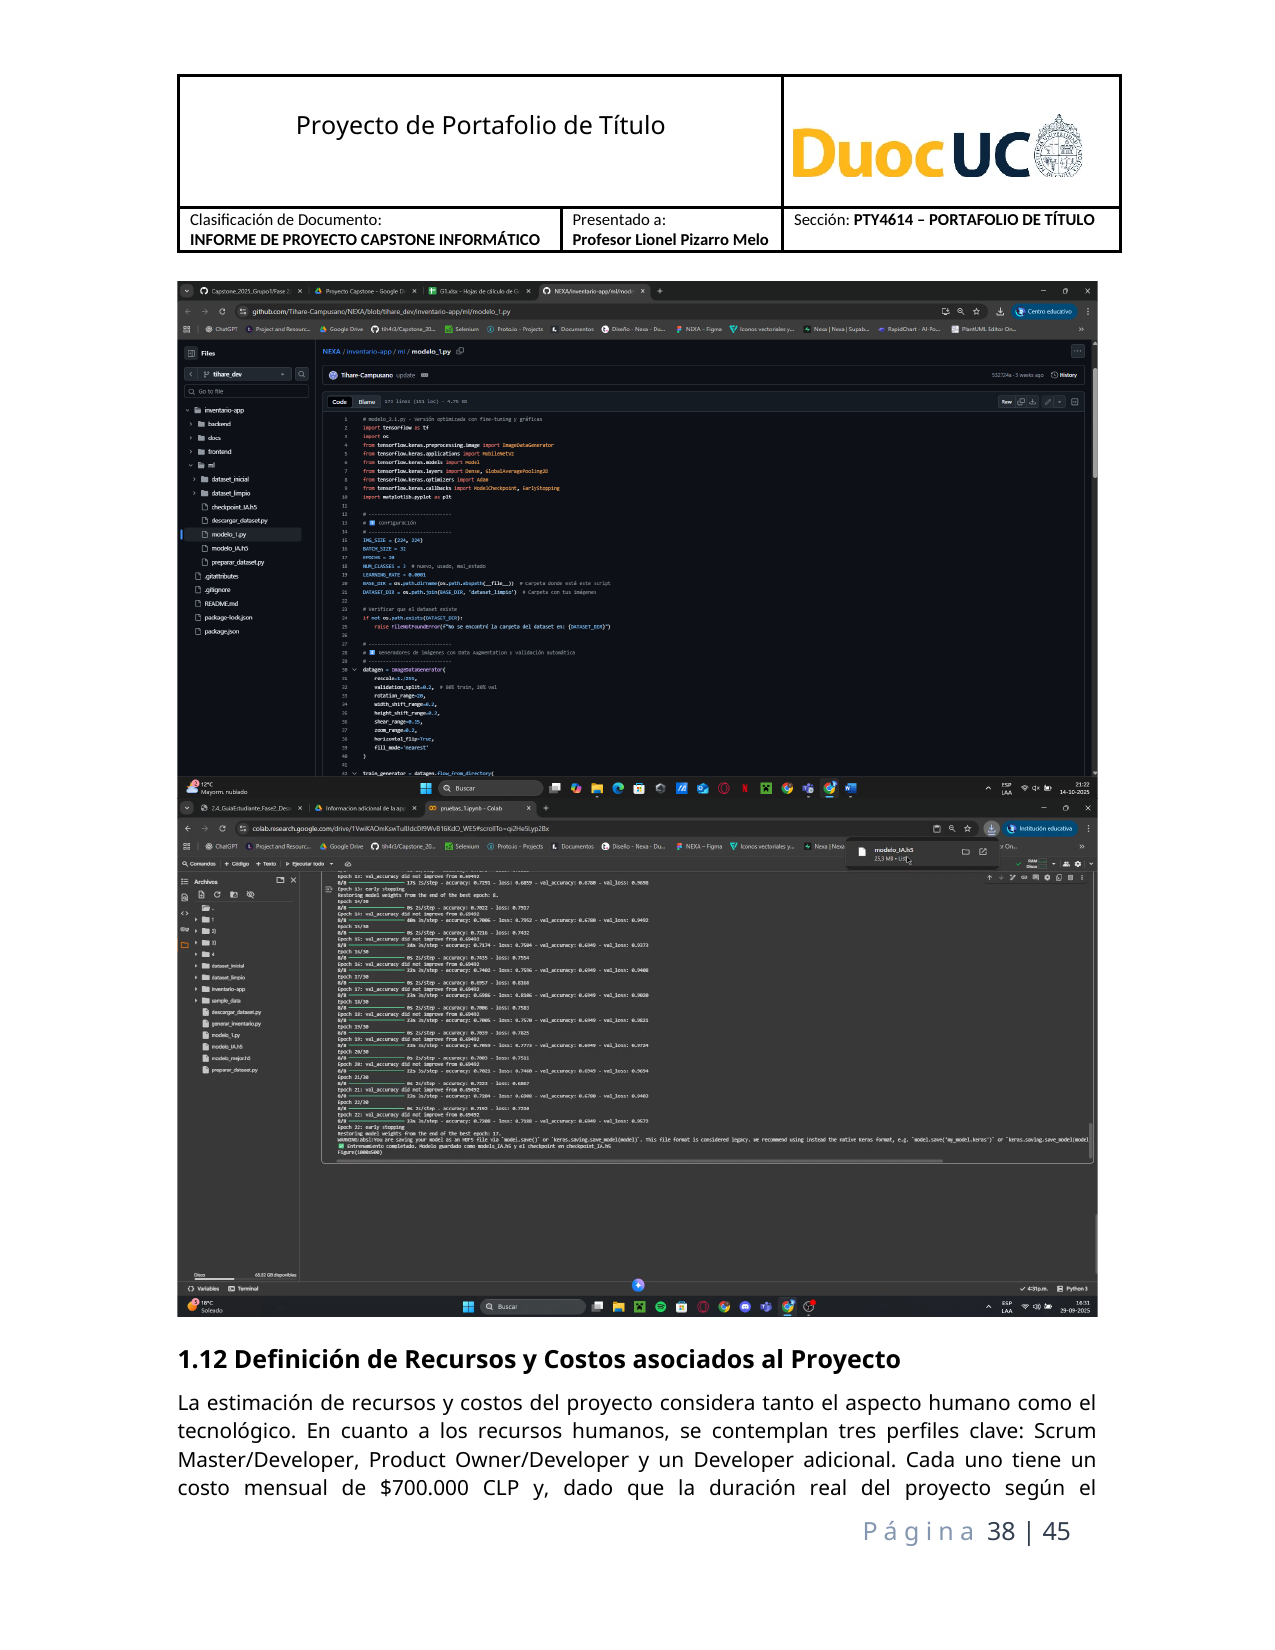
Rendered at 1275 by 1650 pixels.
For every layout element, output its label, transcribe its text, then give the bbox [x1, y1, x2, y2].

subtitle Definición de Recursos y Costos asociados al Proyecto [177, 1341, 1098, 1375]
picture [177, 281, 1098, 1317]
picture [791, 113, 1083, 176]
